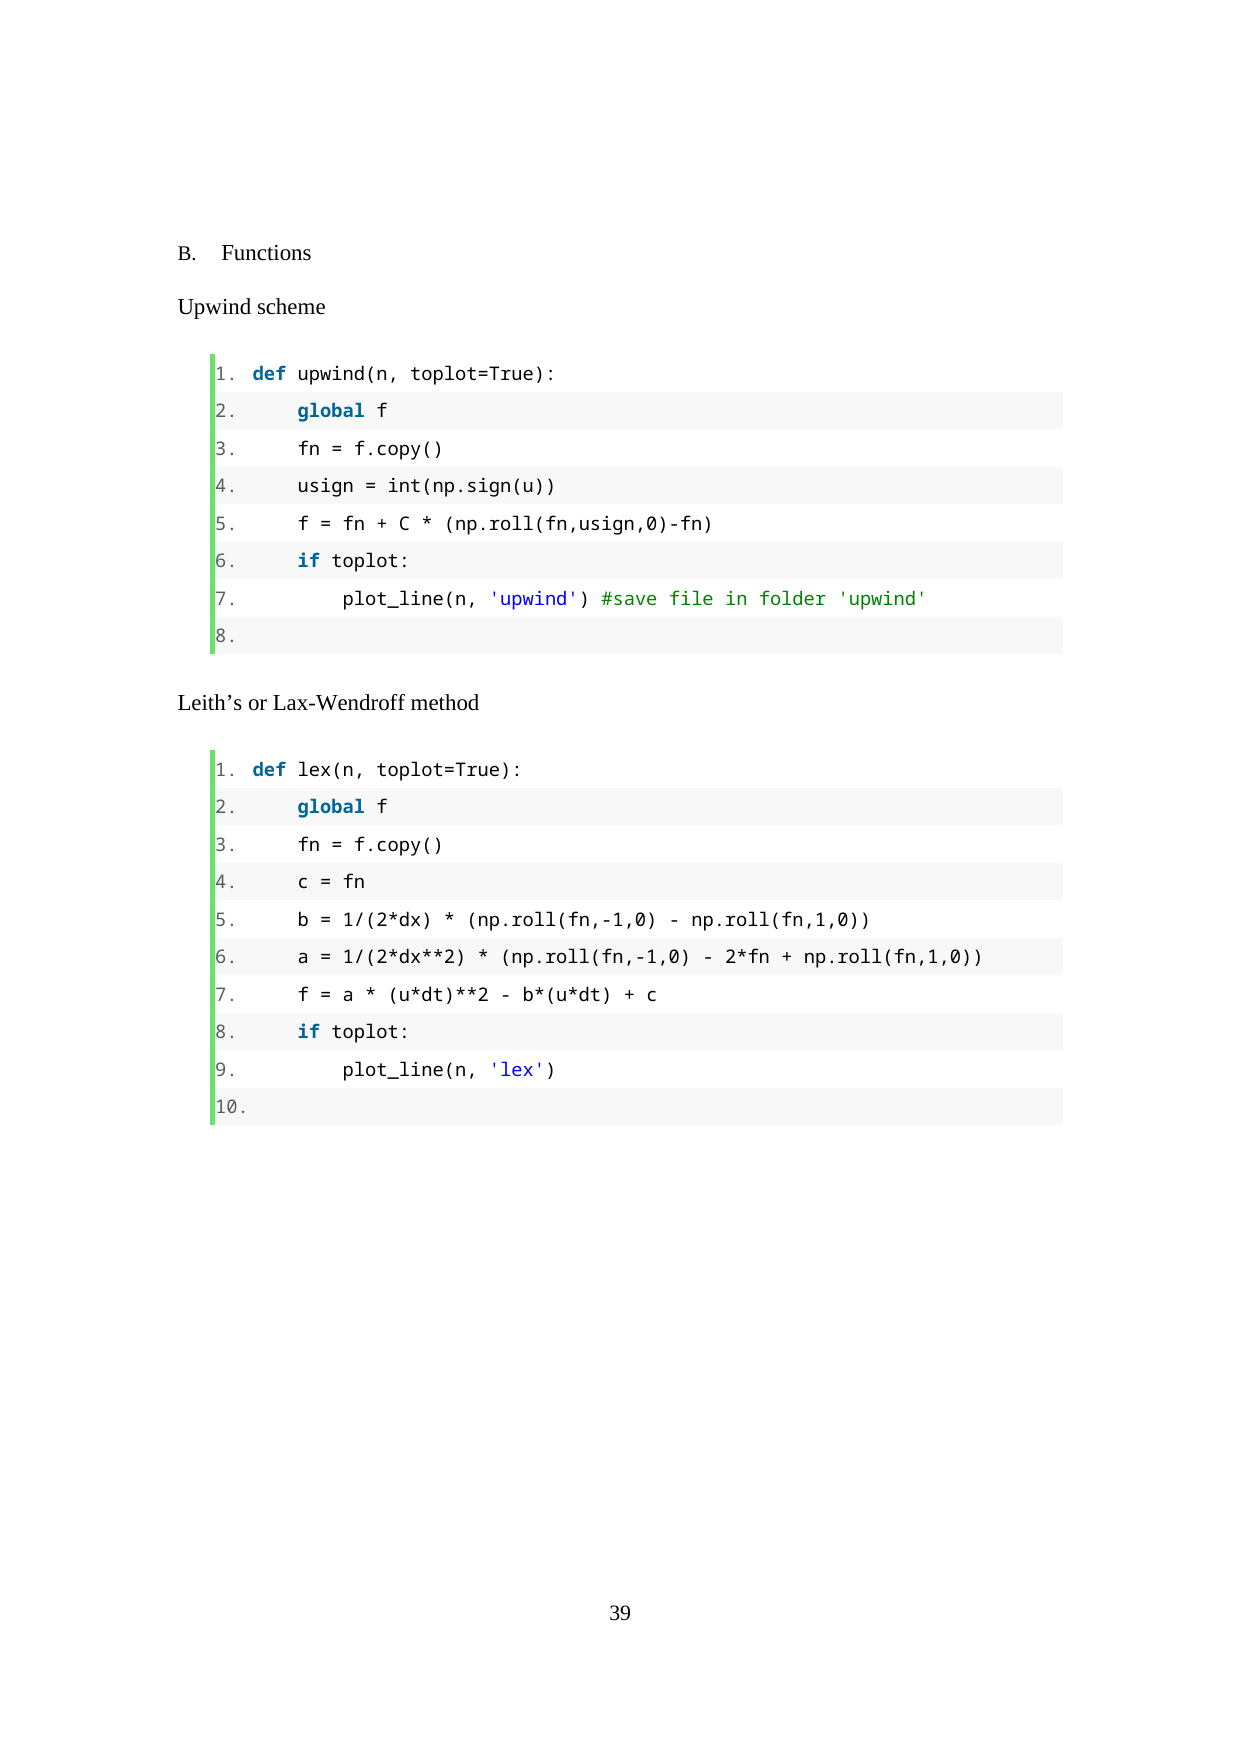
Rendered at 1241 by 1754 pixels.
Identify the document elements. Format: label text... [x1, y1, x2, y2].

list a = 1/(2*dx**2) * (np.roll(fn,-1,0) - 2*fn + np.roll(fn,1,0)) [215, 938, 1063, 975]
list f = a * (u*dt)**2 - b*(u*dt) + c [215, 975, 1063, 1013]
list if toplot: [215, 1013, 1063, 1050]
list plot_line(n, 'lex') [215, 1050, 1063, 1088]
subtitle Leith’s or Lax-Wendroff method [177, 683, 1063, 721]
list global f [215, 788, 1063, 825]
subtitle Functions [177, 233, 1063, 271]
subtitle Upwind scheme [177, 288, 1063, 325]
list c = fn [215, 863, 1063, 900]
list b = 1/(2*dx) * (np.roll(fn,-1,0) - np.roll(fn,1,0)) [215, 900, 1063, 938]
list def upwind(n, toplot=True): [215, 354, 1063, 392]
list fn = f.copy() [215, 429, 1063, 467]
list if toplot: [215, 542, 1063, 579]
list def lex(n, toplot=True): [215, 750, 1063, 788]
list plot_line(n, 'upwind') #save file in folder 'upwind' [215, 579, 1063, 617]
list f = fn + C * (np.roll(fn,usign,0)-fn) [215, 504, 1063, 542]
list global f [215, 392, 1063, 429]
list fn = f.copy() [215, 825, 1063, 863]
list usign = int(np.sign(u)) [215, 467, 1063, 504]
